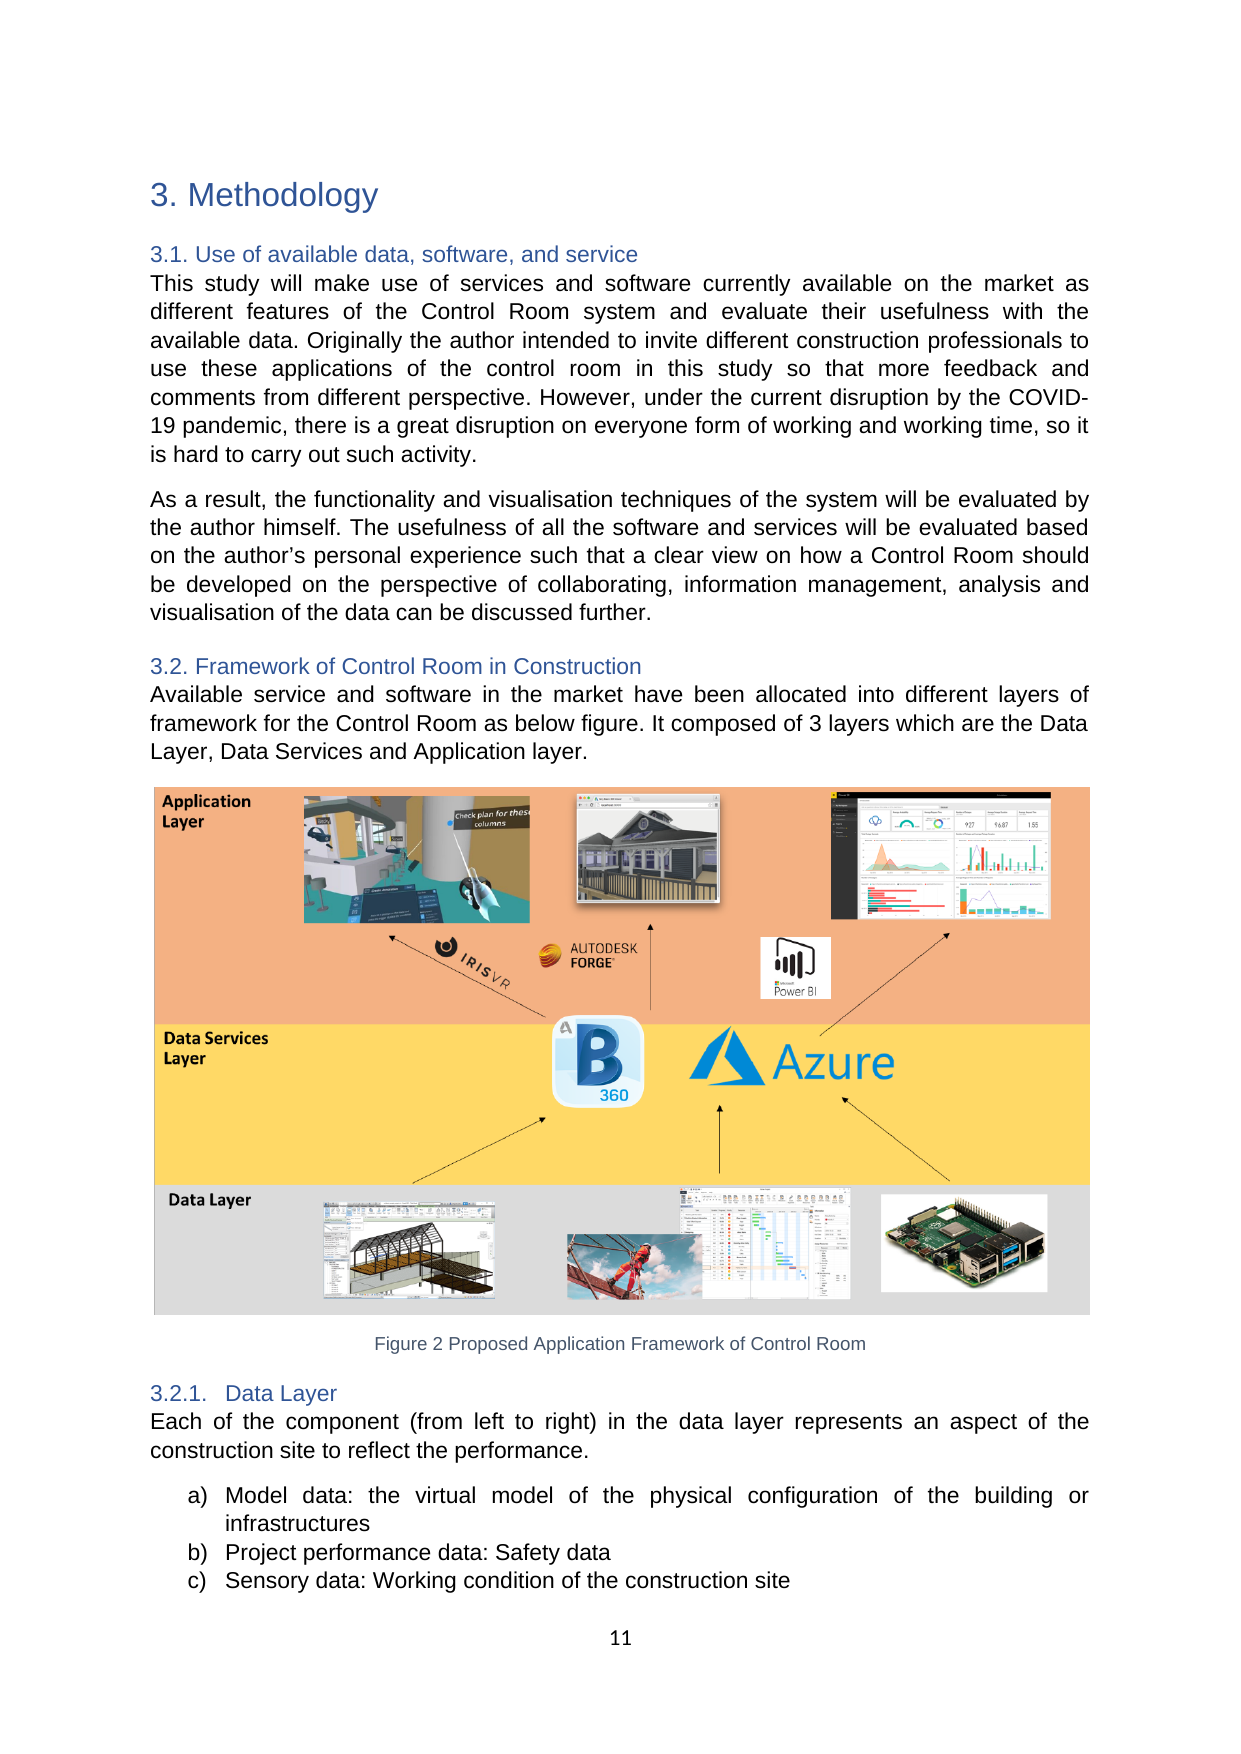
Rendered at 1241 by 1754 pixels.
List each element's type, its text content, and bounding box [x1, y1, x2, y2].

subtitle Framework of Control Room in Construction [150, 653, 1090, 679]
text Figure 2 Proposed Application Framework of Control Room [150, 1333, 1090, 1355]
text Each of the component (from left to right) in the data layer represents an aspect of the construction site to reflect the performance. [150, 1408, 1090, 1463]
list Model data: the virtual model of the physical configuration of the building or infrastructures [187, 1482, 1090, 1537]
list Project performance data: Safety data [187, 1539, 1090, 1565]
text Available service and software in the market have been allocated into different layers of framework for the Control Room as below figure. It composed of 3 layers which are the Data Layer, Data Services and Application layer. [150, 681, 1090, 764]
subtitle Data Layer [150, 1380, 1090, 1406]
list Sensory data: Working condition of the construction site [187, 1567, 1090, 1593]
text This study will make use of services and software currently available on the market as different features of the Control Room system and evaluate their usefulness with the available data. Originally the author intended to invite different construction professionals to use these applications of the control room in this study so that more feedback and comments from different perspective. However, under the current disruption by the COVID-19 pandemic, there is a great disruption on everyone form of working and working time, so it is hard to carry out such activity. [150, 270, 1090, 467]
subtitle Methodology [150, 175, 1090, 213]
text As a result, the functionality and visualisation techniques of the system will be evaluated by the author himself. The usefulness of all the software and services will be evaluated based on the author’s personal experience such that a clear view on how a Control Room should be developed on the perspective of collaborating, information management, analysis and visualisation of the data can be discussed further. [150, 486, 1090, 626]
picture [150, 783, 1090, 1315]
subtitle Use of available data, software, and service [150, 241, 1090, 268]
